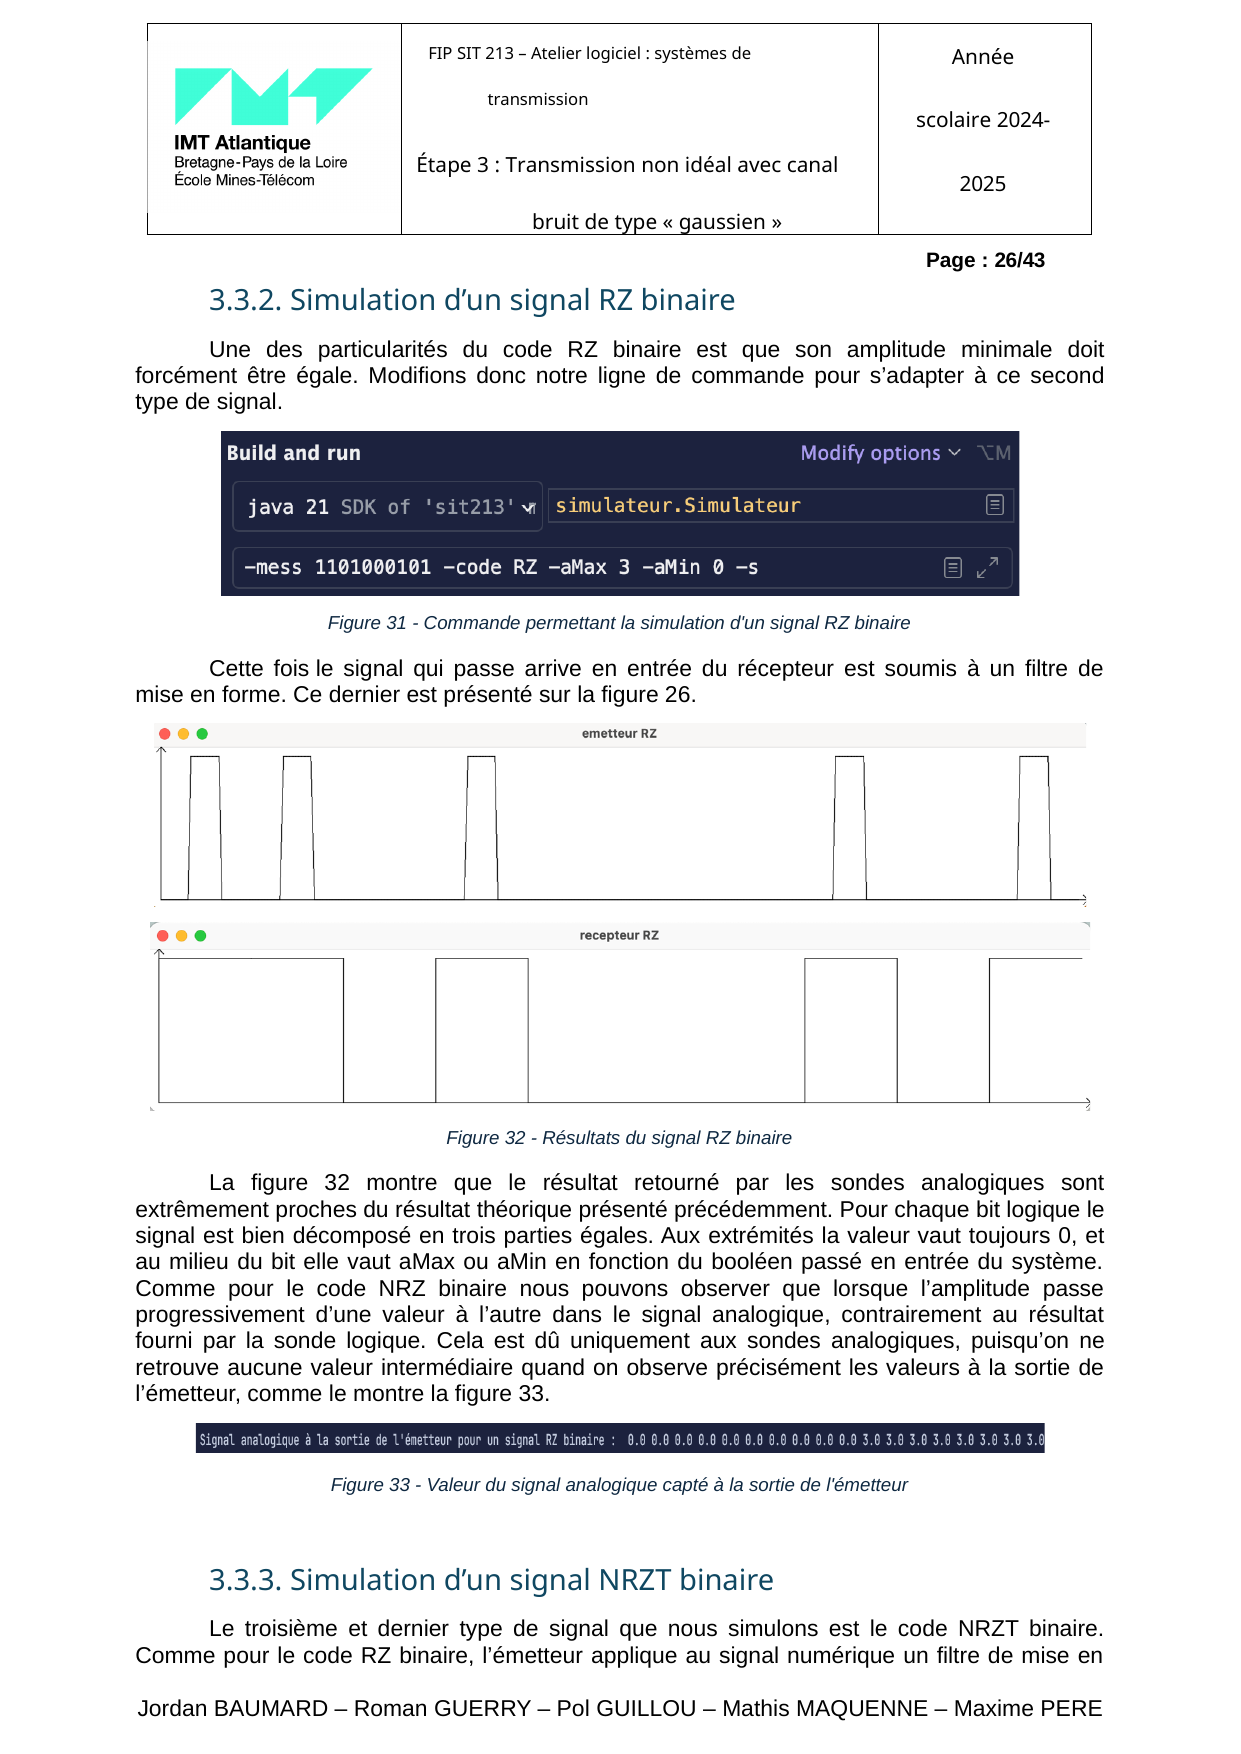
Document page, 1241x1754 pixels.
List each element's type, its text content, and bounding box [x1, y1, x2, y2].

picture [221, 431, 1020, 596]
text Figure 33 - Valeur du signal analogique capté à la sortie de l'émetteur [135, 1474, 1105, 1495]
text Figure 32 - Résultats du signal RZ binaire [135, 1127, 1105, 1148]
subtitle 3.3.2. Simulation d’un signal RZ binaire [135, 279, 1105, 319]
text La figure 32 montre que le résultat retourné par les sondes analogiques sont extrêmement proches du résultat théorique présenté précédemment. Pour chaque bit logique le signal est bien décomposé en trois parties égales. Aux extrémités la valeur vaut toujours 0, et au milieu du bit elle vaut aMax ou aMin en fonction du booléen passé en entrée du système. Comme pour le code NRZ binaire nous pouvons observer que lorsque l’amplitude passe progressivement d’une valeur à l’autre dans le signal analogique, contrairement au résultat fourni par la sonde logique. Cela est dû uniquement aux sondes analogiques, puisqu’on ne retrouve aucune valeur intermédiaire quand on observe précisément les valeurs à la sortie de l’émetteur, comme le montre la figure 33. [135, 1169, 1105, 1406]
text Une des particularités du code RZ binaire est que son amplitude minimale doit forcément être égale. Modifions donc notre ligne de commande pour s’adapter à ce second type de signal. [135, 336, 1105, 415]
picture [154, 723, 1087, 907]
text Figure 31 - Commande permettant la simulation d'un signal RZ binaire [135, 612, 1105, 634]
picture [150, 922, 1091, 1111]
text Cette fois le signal qui passe arrive en entrée du récepteur est soumis à un filtre de mise en forme. Ce dernier est présenté sur la figure 26. [135, 654, 1105, 707]
picture [195, 1423, 1045, 1453]
picture [147, 41, 401, 213]
subtitle 3.3.3. Simulation d’un signal NRZT binaire [135, 1559, 1105, 1599]
